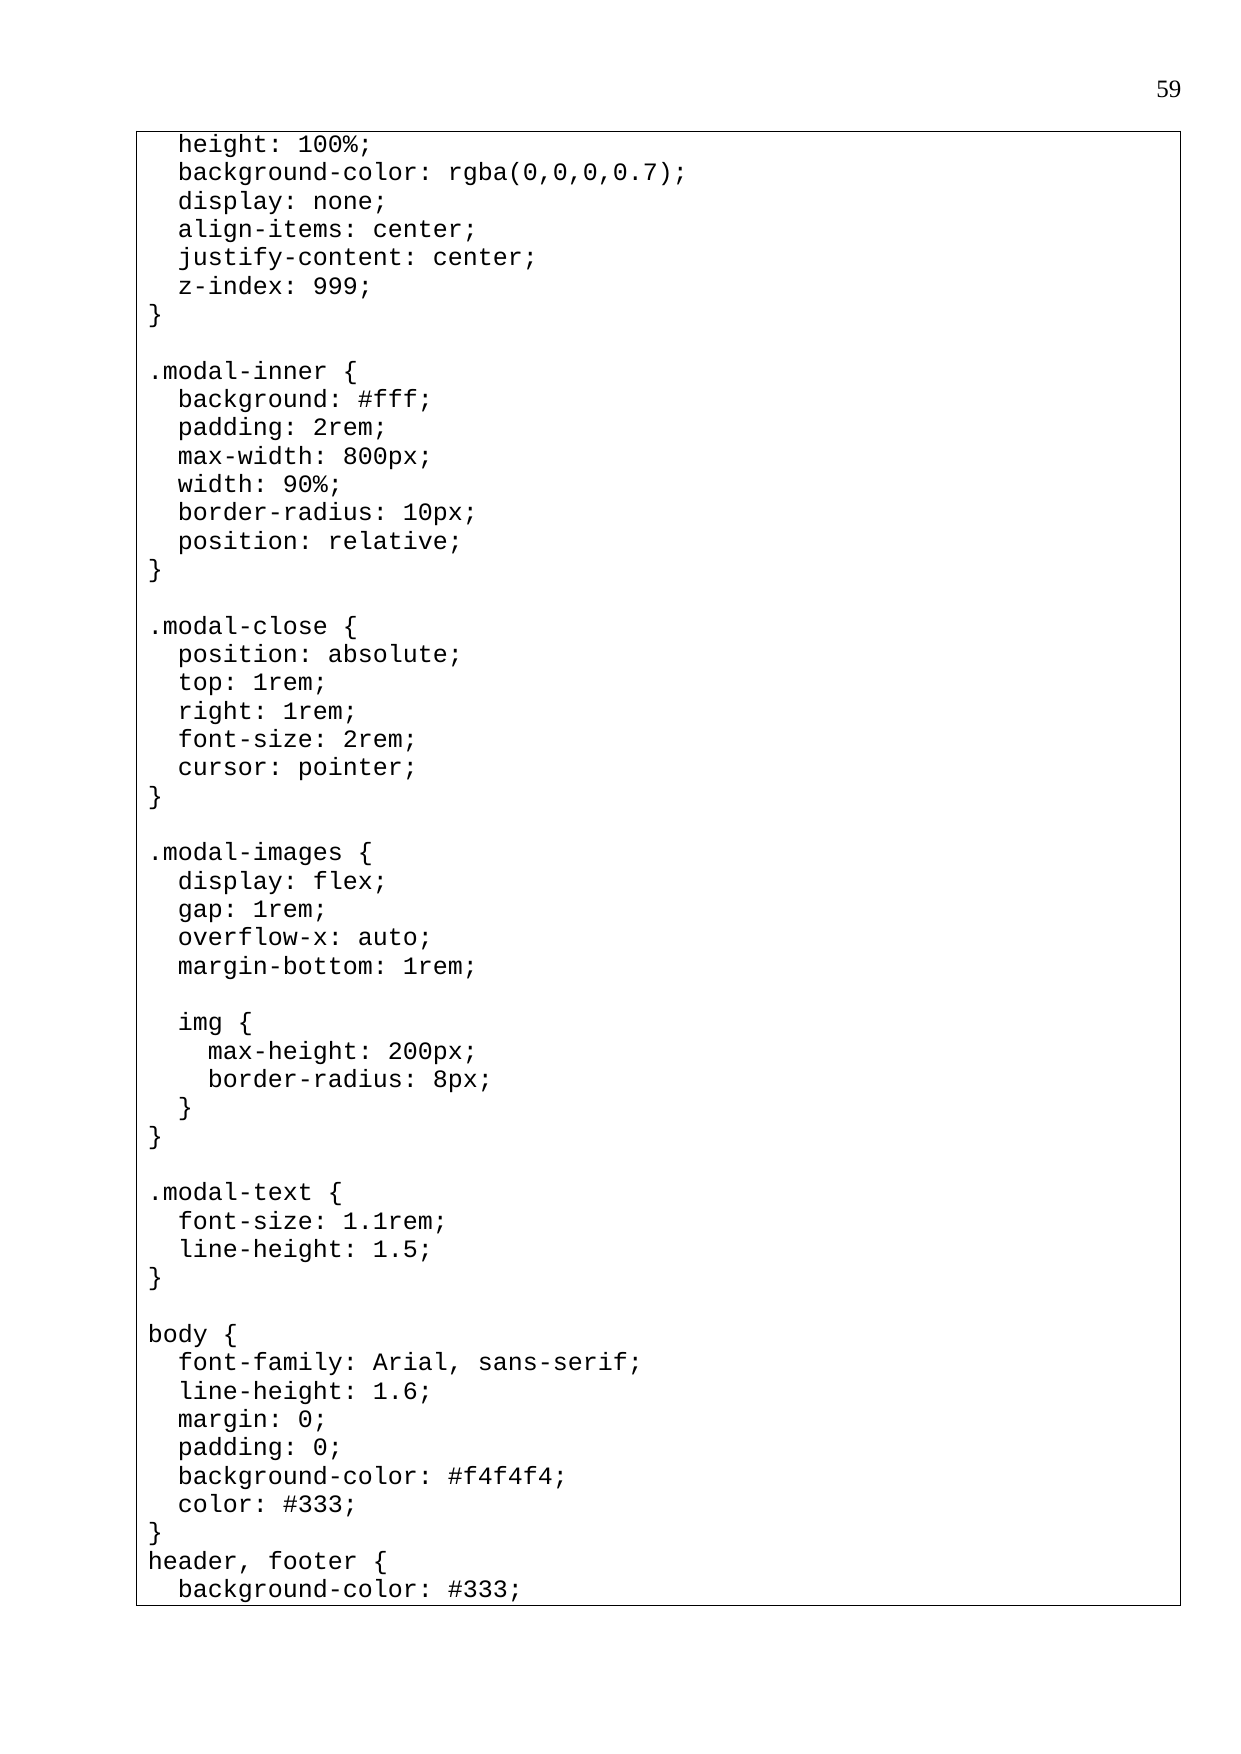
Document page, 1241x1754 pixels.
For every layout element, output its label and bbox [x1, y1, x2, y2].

table_header [137, 132, 1180, 1605]
